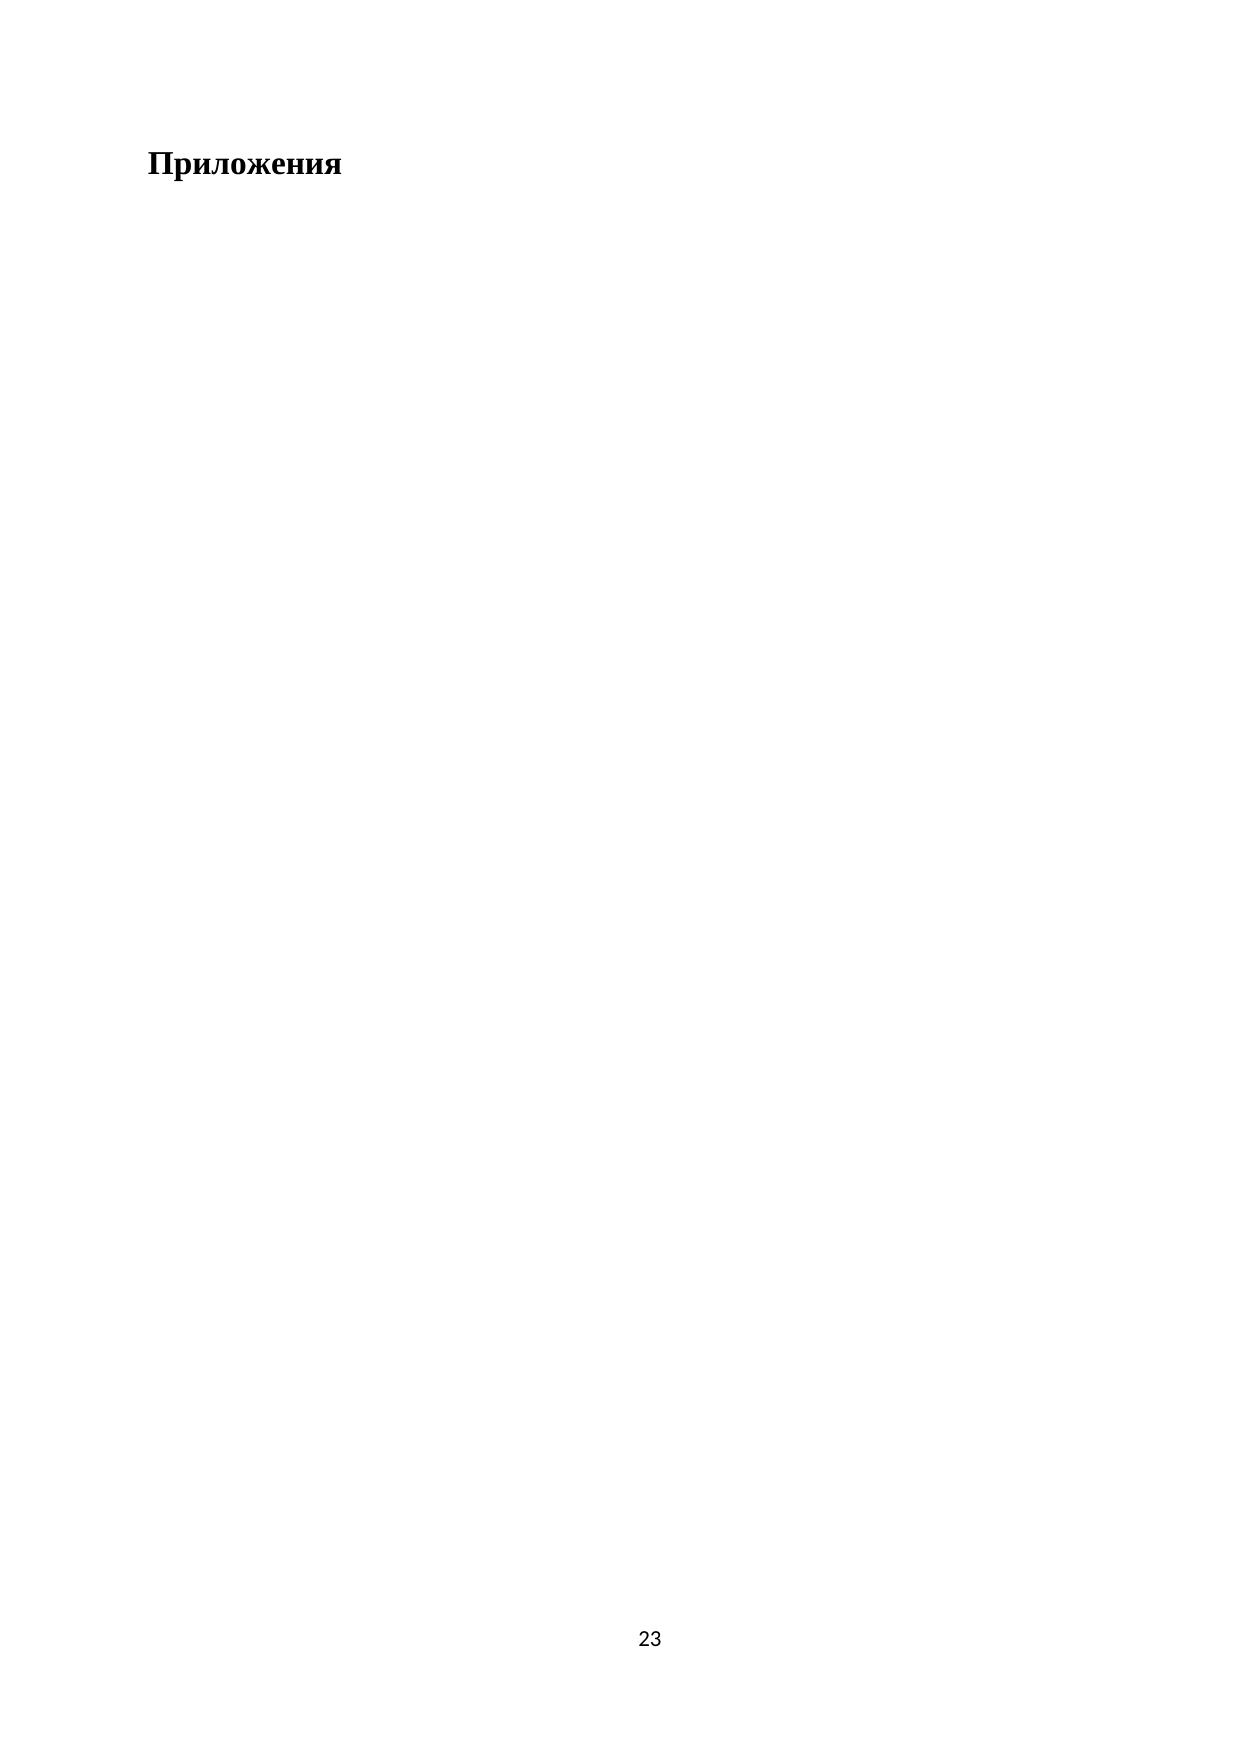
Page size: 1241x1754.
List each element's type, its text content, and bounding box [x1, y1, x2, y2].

subtitle Приложения [148, 143, 1152, 181]
